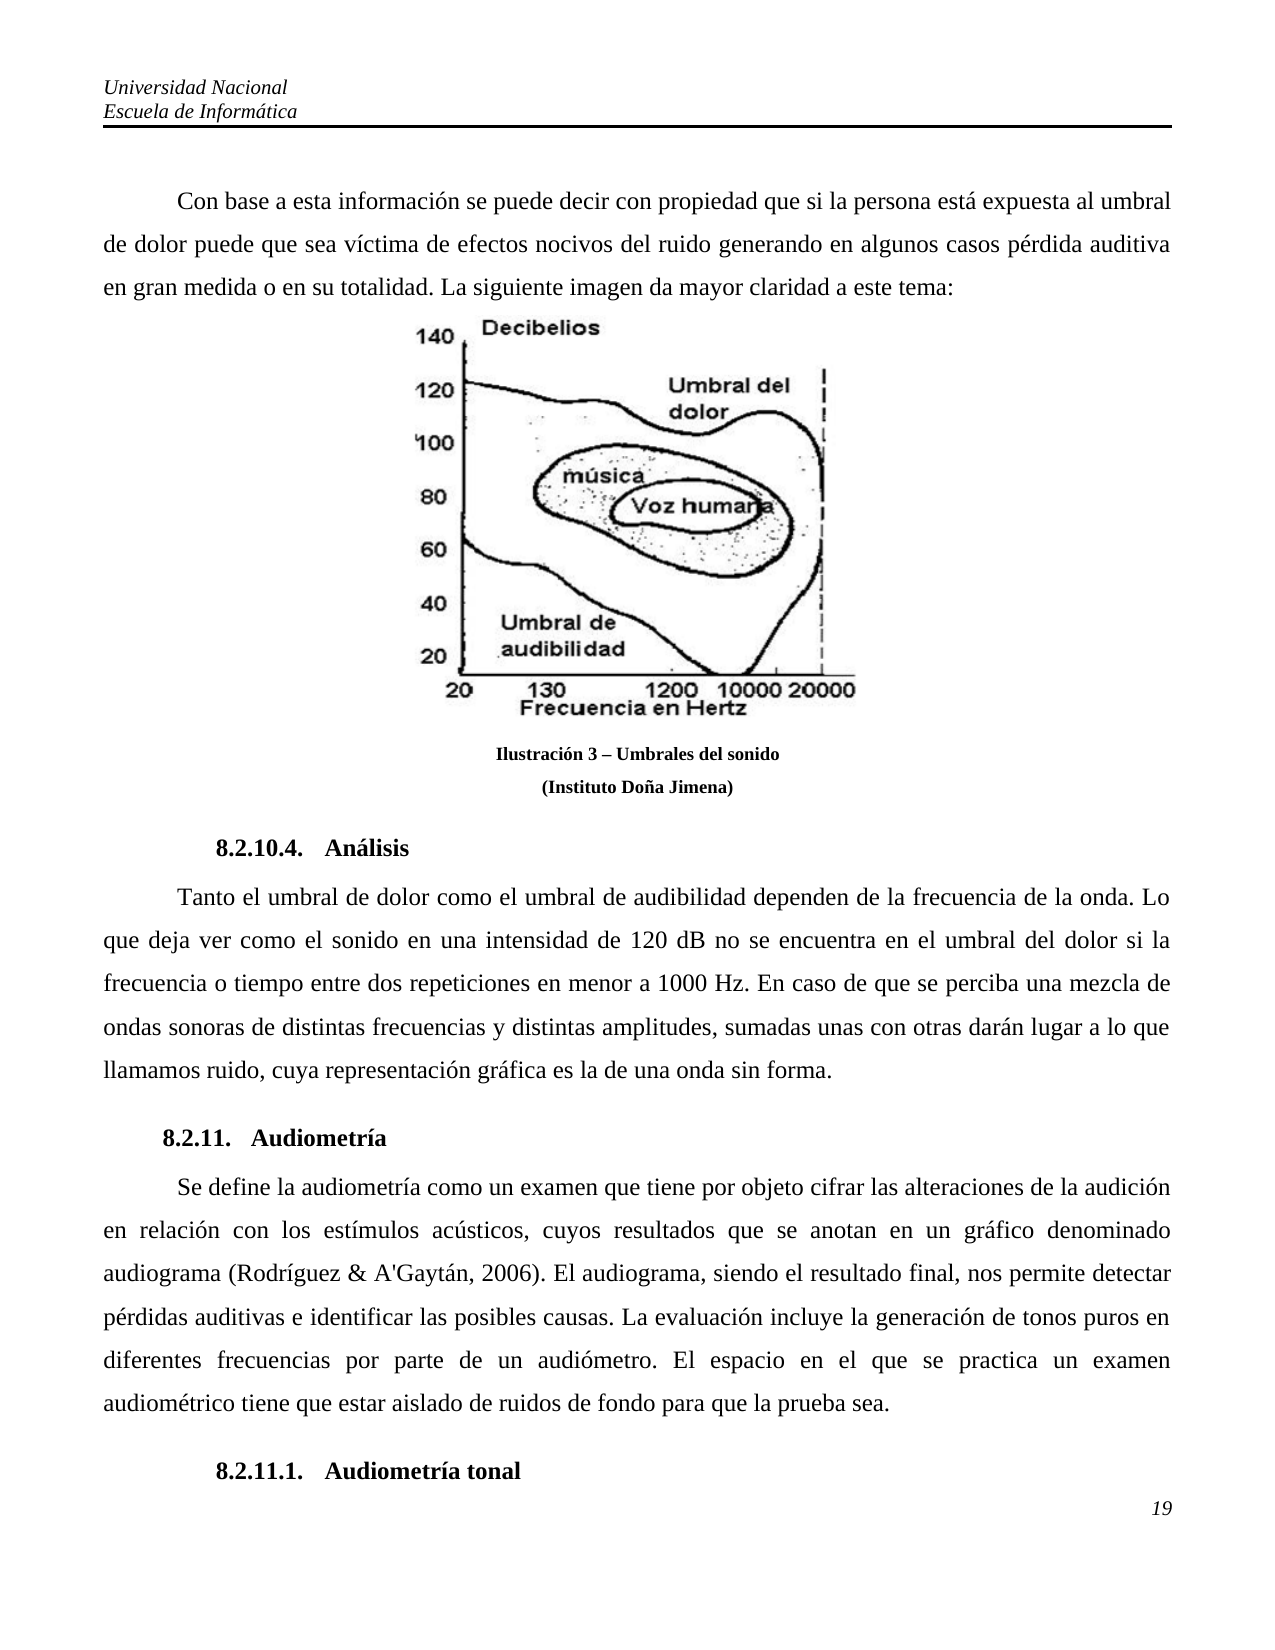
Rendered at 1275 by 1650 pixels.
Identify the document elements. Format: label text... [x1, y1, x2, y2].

text Ilustración 3 – Umbrales del sonido [103, 743, 1172, 765]
text Con base a esta información se puede decir con propiedad que si la persona está expuesta al umbral de dolor puede que sea víctima de efectos nocivos del ruido generando en algunos casos pérdida auditiva en gran medida o en su totalidad. La siguiente imagen da mayor claridad a este tema: [103, 186, 1172, 301]
text Tanto el umbral de dolor como el umbral de audibilidad dependen de la frecuencia de la onda. Lo que deja ver como el sonido en una intensidad de 120 dB no se encuentra en el umbral del dolor si la frecuencia o tiempo entre dos repeticiones en menor a 1000 Hz. En caso de que se perciba una mezcla de ondas sonoras de distintas frecuencias y distintas amplitudes, sumadas unas con otras darán lugar a lo que llamamos ruido, cuya representación gráfica es la de una onda sin forma. [103, 882, 1172, 1083]
picture [408, 315, 867, 729]
list Audiometría tonal [216, 1456, 1172, 1485]
text Se define la audiometría como un examen que tiene por objeto cifrar las alteraciones de la audición en relación con los estímulos acústicos, cuyos resultados que se anotan en un gráfico denominado audiograma . El audiograma, siendo el resultado final, nos permite detectar pérdidas auditivas e identificar las posibles causas. La evaluación incluye la generación de tonos puros en diferentes frecuencias por parte de un audiómetro. El espacio en el que se practica un examen audiométrico tiene que estar aislado de ruidos de fondo para que la prueba sea. [103, 1172, 1172, 1417]
text Audiometría [162, 1123, 1172, 1152]
list Análisis [216, 833, 1172, 862]
